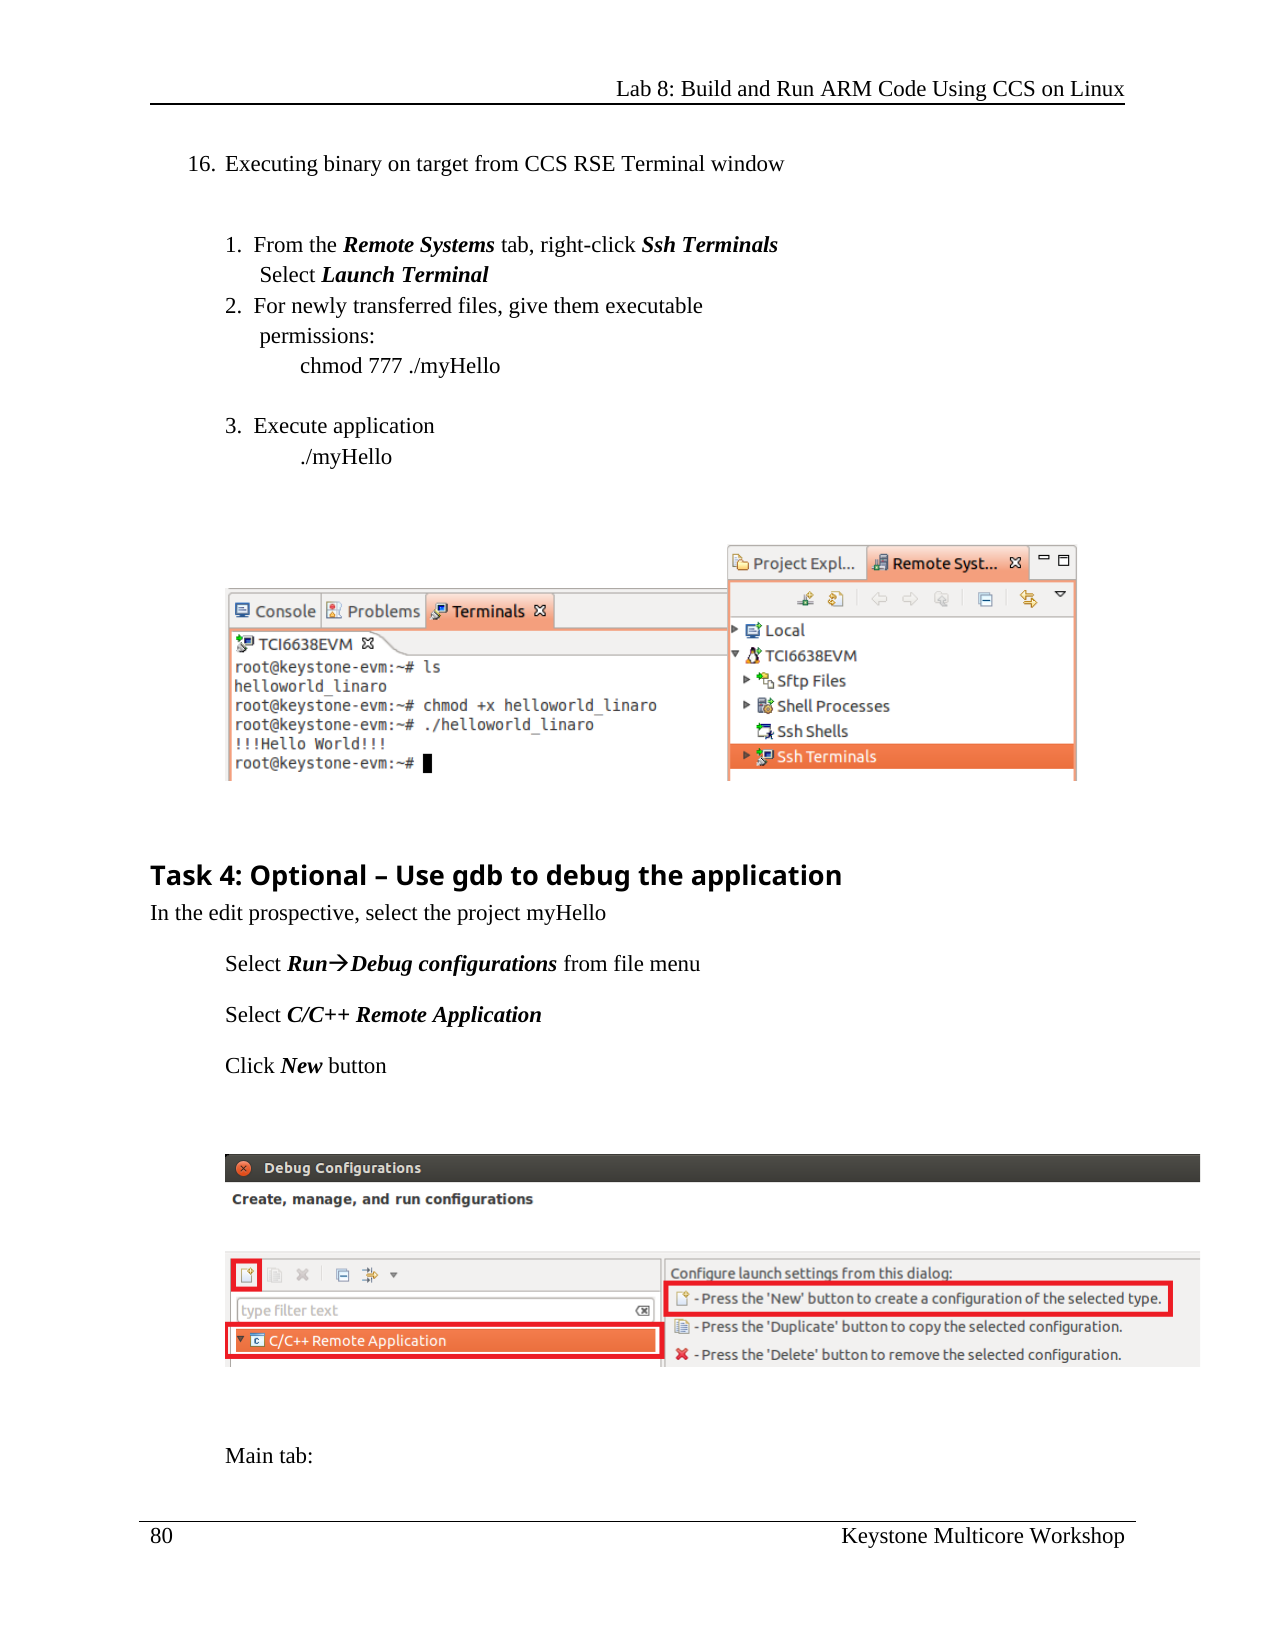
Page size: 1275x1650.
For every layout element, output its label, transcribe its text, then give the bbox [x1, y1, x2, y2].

picture [225, 544, 1078, 781]
text Select C/C++ Remote Application [225, 1001, 1125, 1028]
list Executing binary on target from CCS RSE Terminal window [187, 150, 1125, 176]
picture [225, 1154, 1200, 1367]
text Click New button [225, 1052, 1125, 1079]
text Main tab: [225, 1442, 1125, 1468]
text 1. From the Remote Systems tab, right-click Ssh Terminals Select Launch Terminal 2. For newly transferred files, give them executable permissions: chmod 777 ./myHello 3. Execute application ./myHello [225, 201, 1125, 469]
text In the edit prospective, select the project myHello [150, 899, 1125, 926]
text Select RunDebug configurations from file menu [225, 950, 1125, 977]
subtitle Task 4: Optional – Use gdb to debug the application [150, 857, 1125, 894]
